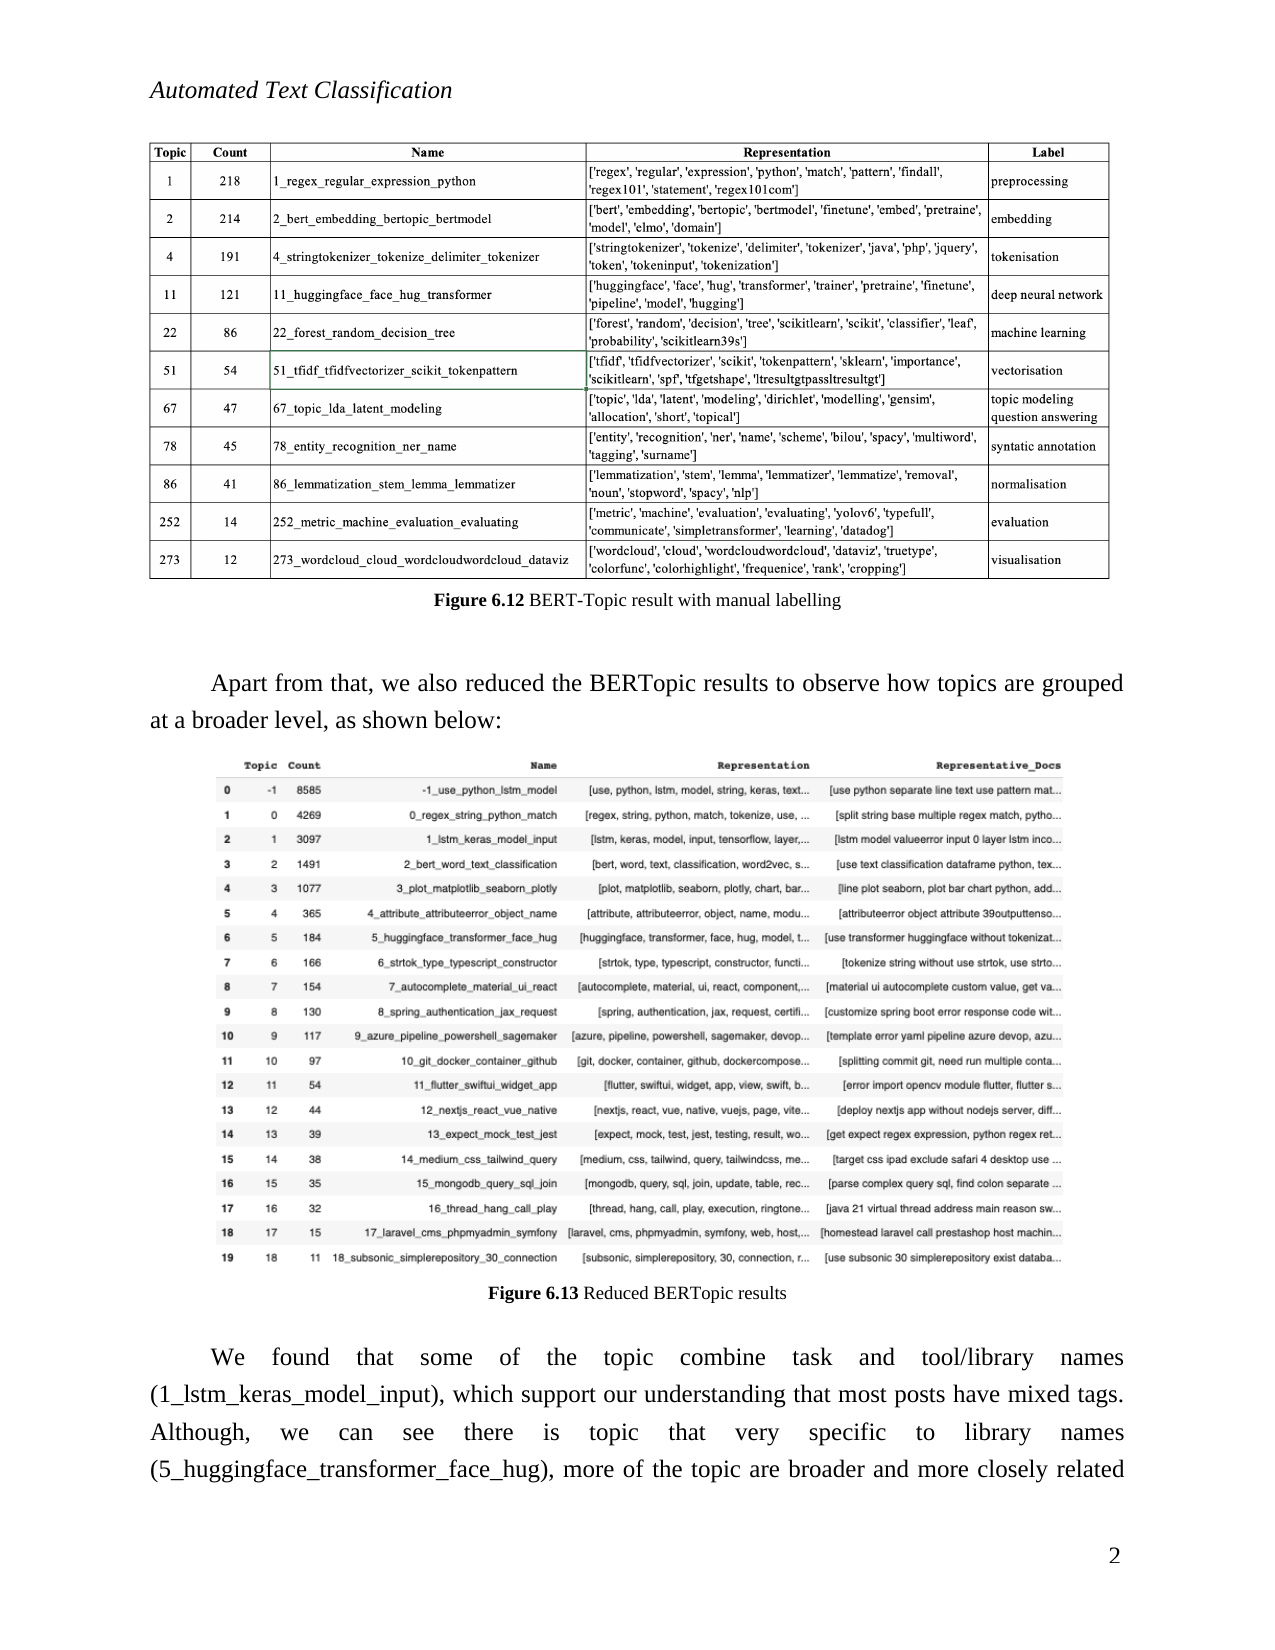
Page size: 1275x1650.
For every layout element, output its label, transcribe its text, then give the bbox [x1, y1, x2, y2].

picture [147, 141, 1113, 581]
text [150, 1342, 1125, 1483]
text Apart from that, we also reduced the BERTopic results to observe how topics are grouped at a broader level, as shown below: [150, 668, 1125, 734]
picture [212, 752, 1064, 1274]
